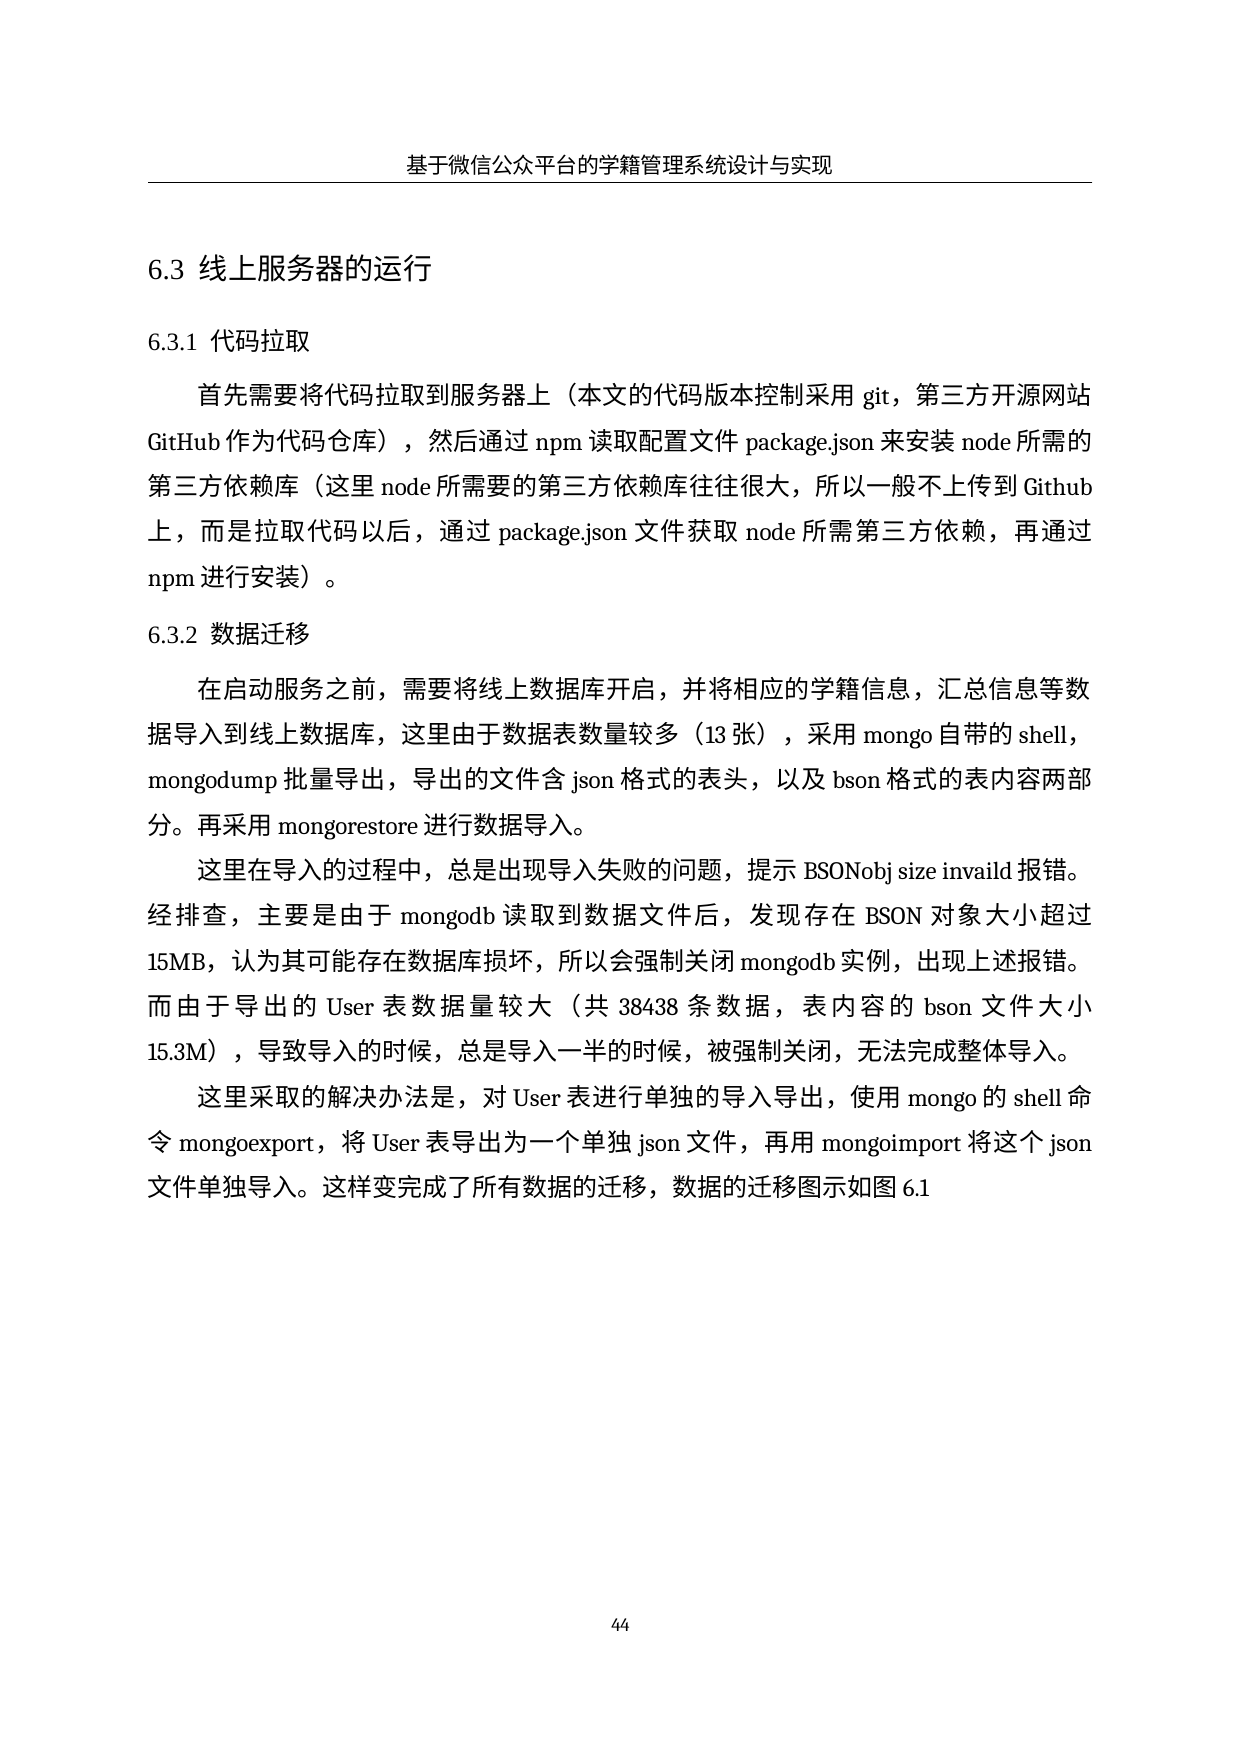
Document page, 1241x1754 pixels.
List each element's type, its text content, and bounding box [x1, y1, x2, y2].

text 这里采取的解决办法是，对User表进行单独的导入导出，使用mongo的shell命令mongoexport，将User表导出为一个单独json文件，再用mongoimport将这个json文件单独导入。这样变完成了所有数据的迁移，数据的迁移图示如图6.1 [148, 1077, 1092, 1204]
text 首先需要将代码拉取到服务器上（本文的代码版本控制采用git，第三方开源网站GitHub作为代码仓库），然后通过npm读取配置文件package.json来安装node所需的第三方依赖库（这里node所需要的第三方依赖库往往很大，所以一般不上传到Github上，而是拉取代码以后，通过package.json文件获取node所需第三方依赖，再通过npm进行安装）。 [148, 376, 1092, 593]
text 在启动服务之前，需要将线上数据库开启，并将相应的学籍信息，汇总信息等数据导入到线上数据库，这里由于数据表数量较多（13张），采用mongo自带的shell， mongodump批量导出，导出的文件含json格式的表头，以及bson格式的表内容两部分。再采用mongorestore进行数据导入。 [148, 669, 1092, 841]
subtitle 6.3 线上服务器的运行 [148, 246, 1092, 288]
subtitle 6.3.2 数据迁移 [148, 615, 1092, 651]
subtitle 6.3.1 代码拉取 [148, 321, 1092, 358]
text 这里在导入的过程中，总是出现导入失败的问题，提示BSONobj size invaild报错。经排查，主要是由于mongodb读取到数据文件后，发现存在BSON对象大小超过15MB，认为其可能存在数据库损坏，所以会强制关闭mongodb实例，出现上述报错。而由于导出的User表数据量较大（共38438条数据，表内容的bson文件大小15.3M），导致导入的时候，总是导入一半的时候，被强制关闭，无法完成整体导入。 [148, 851, 1092, 1068]
